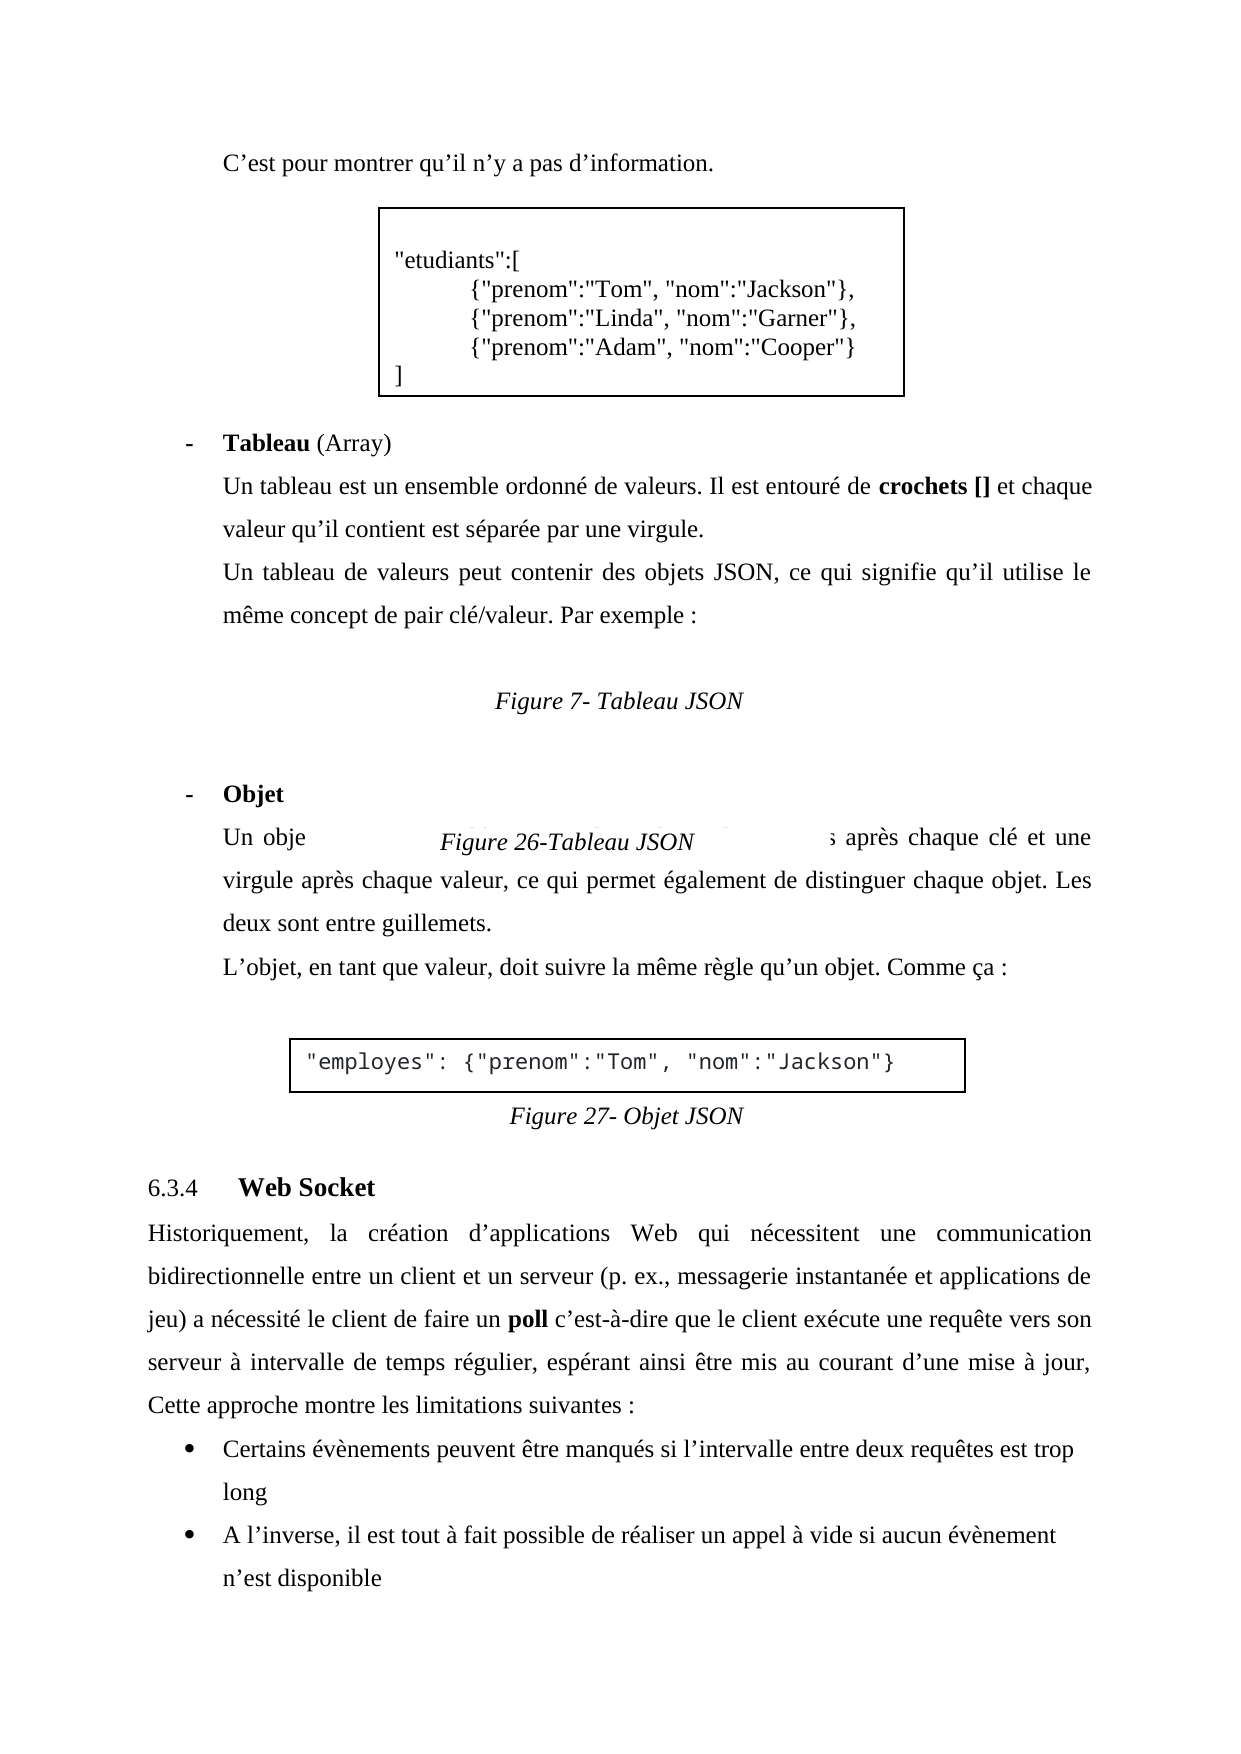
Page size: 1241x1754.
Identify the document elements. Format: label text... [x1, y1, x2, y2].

list Objet [185, 779, 1092, 808]
text Un tableau est un ensemble ordonné de valeurs. Il est entouré de crochets [] et chaque valeur qu’il contient est séparée par une virgule. [223, 471, 1092, 543]
text Un tableau de valeurs peut contenir des objets JSON, ce qui signifie qu’il utilise le même concept de pair clé/valeur. Par exemple : [223, 557, 1092, 629]
list Tableau (Array) [185, 191, 1092, 456]
text C’est pour montrer qu’il n’y a pas d’information. [148, 148, 1092, 176]
text Figure 7- Tableau JSON [148, 686, 1092, 715]
text L’objet, en tant que valeur, doit suivre la même règle qu’un objet. Comme ça : [148, 952, 1092, 980]
text Un objet contient une clé et une valeur. Il y a deux points après chaque clé et une virgule après chaque valeur, ce qui permet également de distinguer chaque objet. Les deux sont entre guillemets. [223, 822, 1092, 937]
text Historiquement, la création d’applications Web qui nécessitent une communication bidirectionnelle entre un client et un serveur (p. ex., messagerie instantanée et applications de jeu) a nécessité le client de faire un poll c’est-à-dire que le client exécute une requête vers son serveur à intervalle de temps régulier, espérant ainsi être mis au courant d’une mise à jour, Cette approche montre les limitations suivantes : [148, 1218, 1092, 1419]
list A l’inverse, il est tout à fait possible de réaliser un appel à vide si aucun évènement n’est disponible [185, 1520, 1092, 1592]
subtitle Web Socket [148, 1171, 1092, 1203]
list Certains évènements peuvent être manqués si l’intervalle entre deux requêtes est trop long [185, 1434, 1092, 1506]
